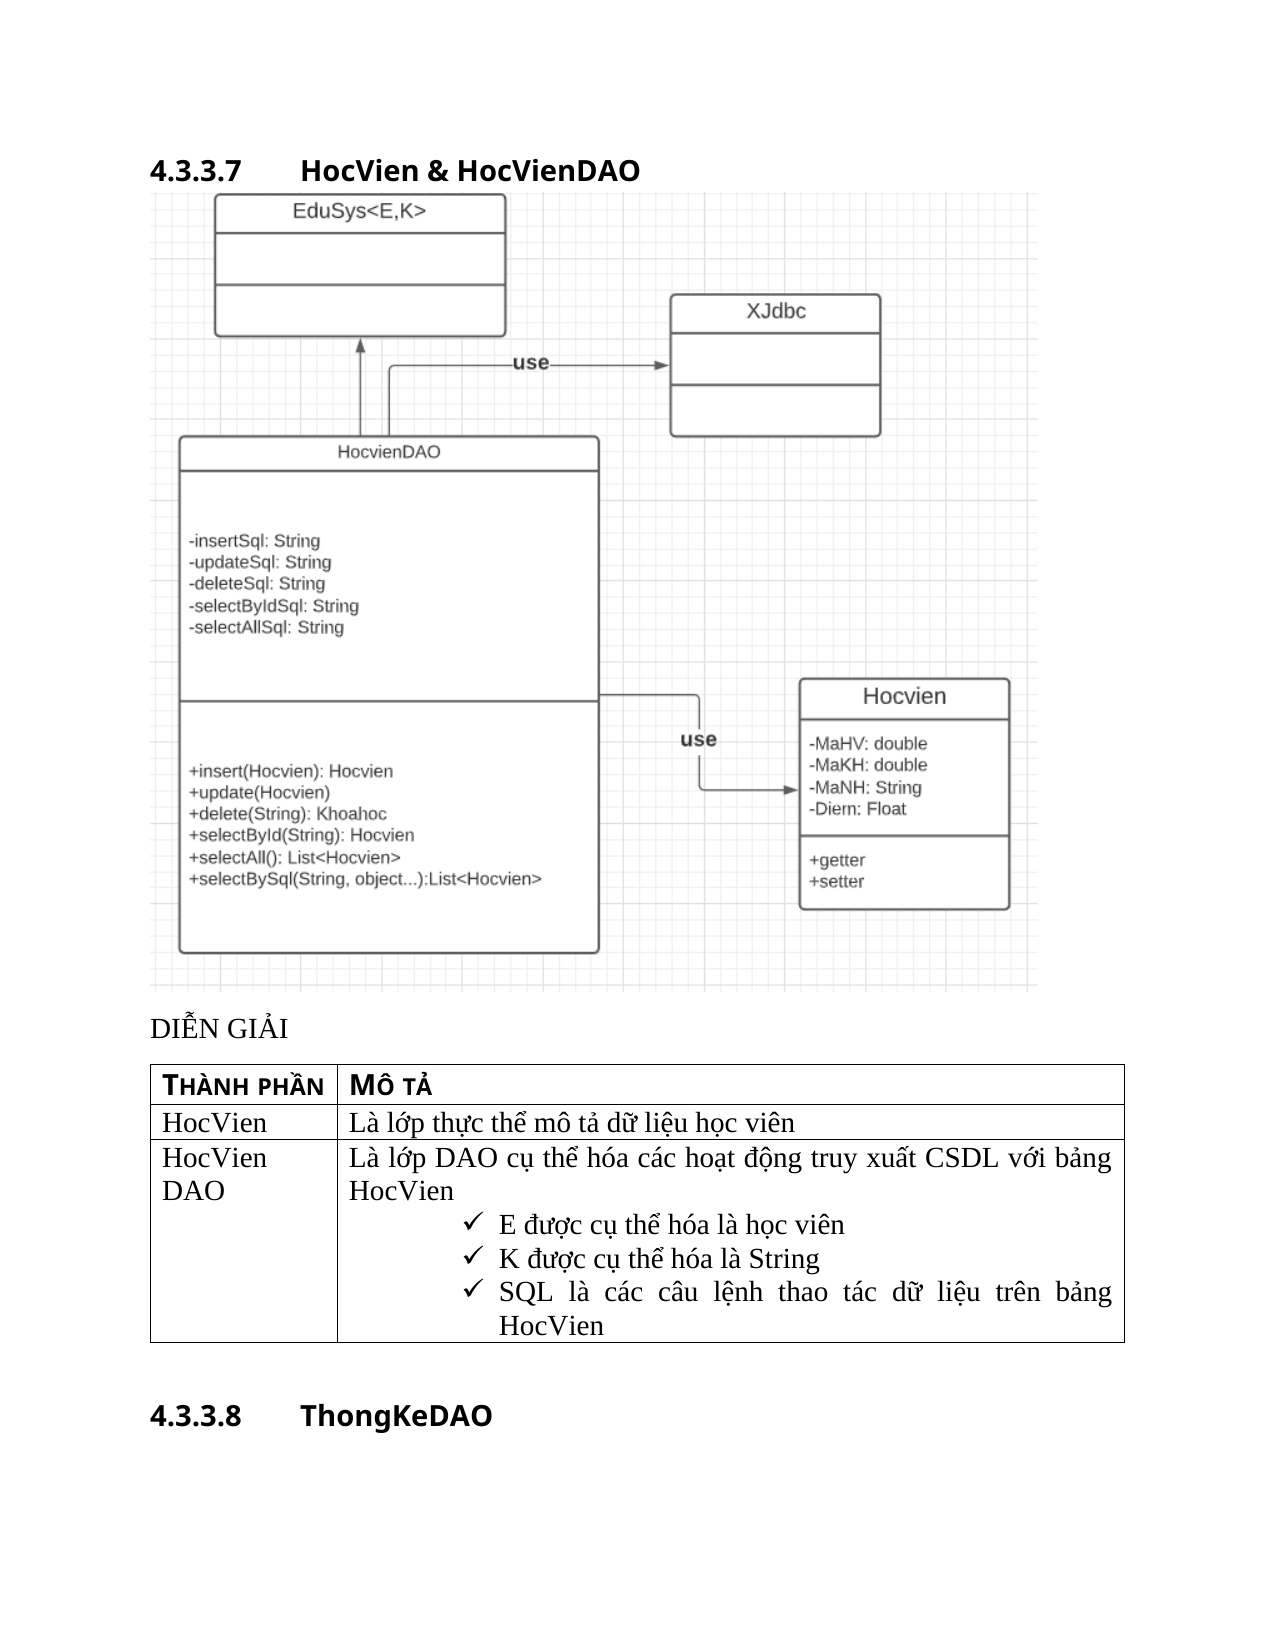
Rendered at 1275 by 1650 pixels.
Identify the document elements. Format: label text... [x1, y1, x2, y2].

text DIỄN GIẢI [150, 1011, 1125, 1044]
table_header Mô tả [338, 1065, 1124, 1104]
subtitle HocVien & HocVienDAO [150, 150, 1125, 190]
table_cell Là lớp DAO cụ thể hóa các hoạt động truy xuất CSDL với bảng HocVien E được cụ thể hóa là học viên K được cụ thể hóa là String SQL là các câu lệnh thao tác dữ liệu trên bảng HocVien [338, 1140, 1124, 1342]
picture [150, 192, 1038, 992]
subtitle ThongKeDAO [150, 1395, 1125, 1435]
table_cell HocVien [151, 1105, 337, 1139]
table_cell Là lớp thực thể mô tả dữ liệu học viên [338, 1105, 1124, 1139]
table_header Thành phần [151, 1065, 337, 1104]
table_cell HocVien DAO [151, 1140, 337, 1342]
